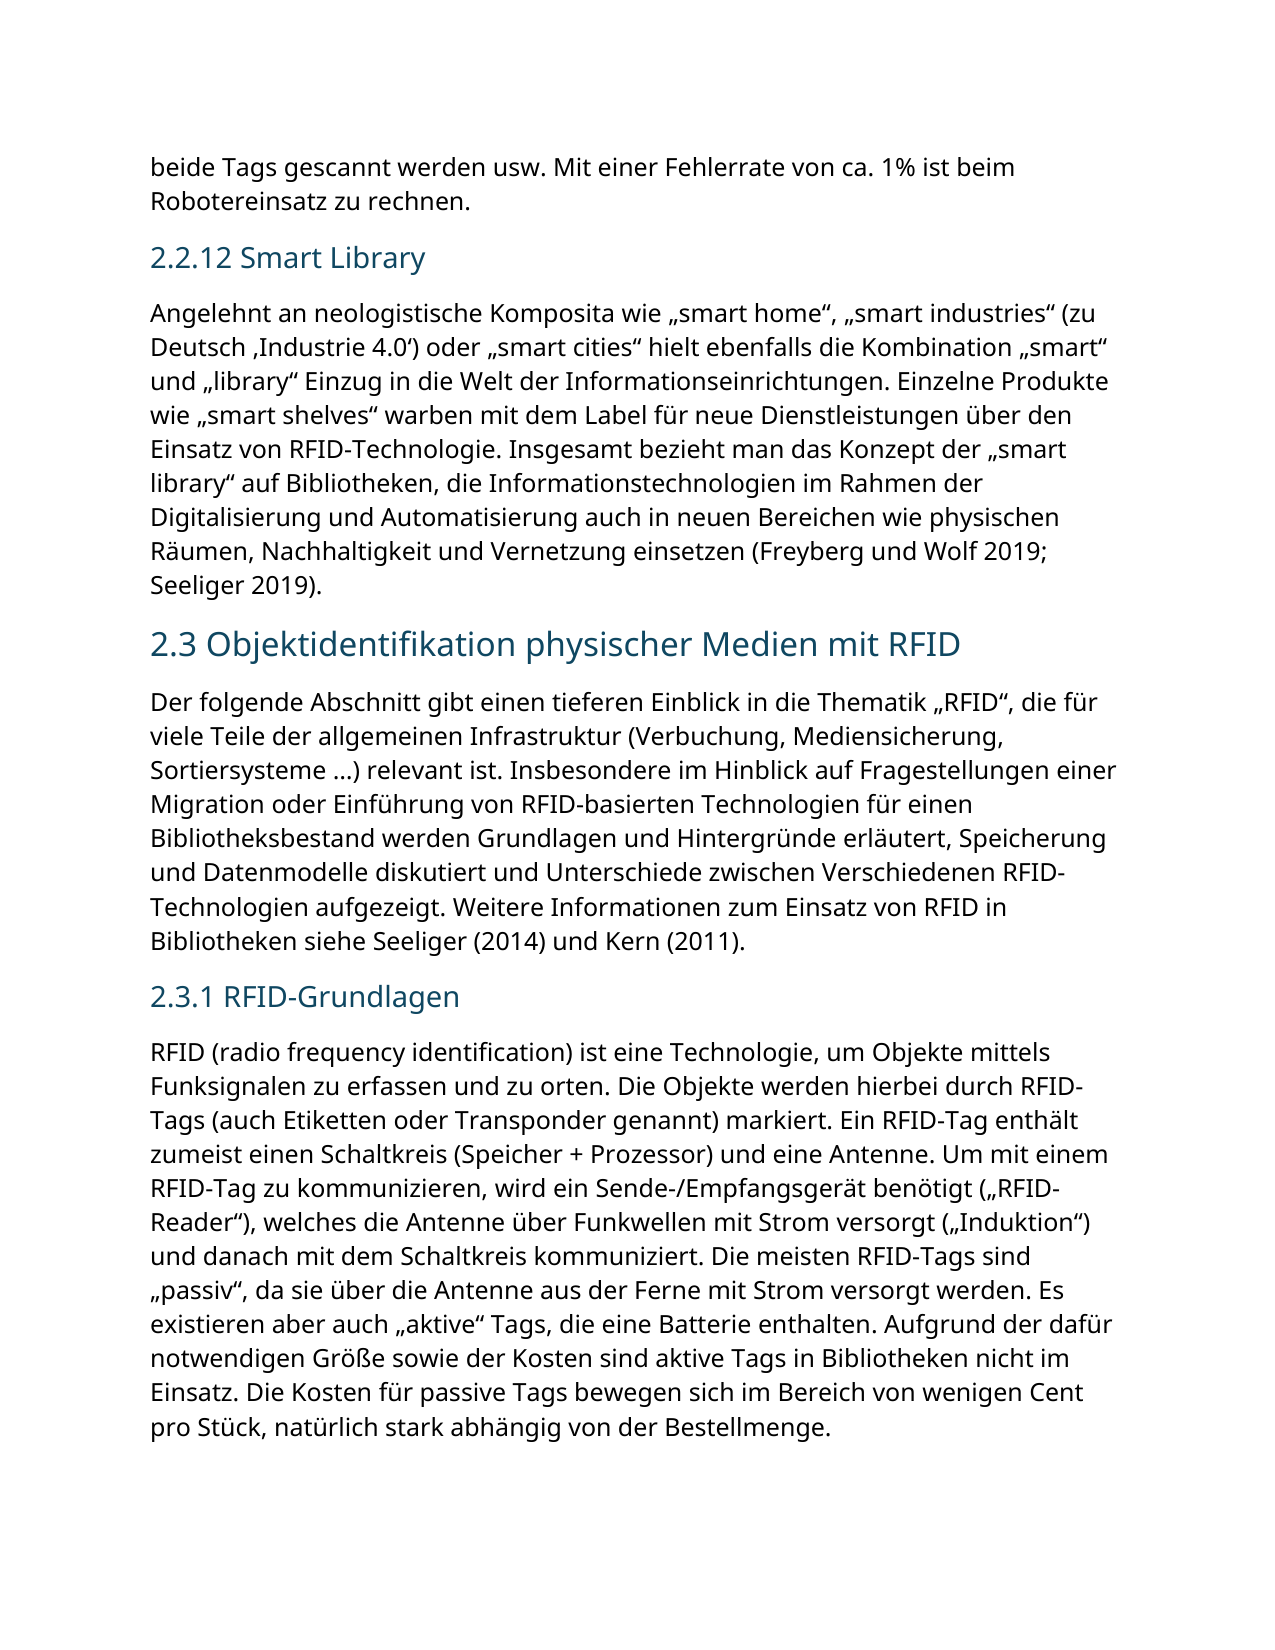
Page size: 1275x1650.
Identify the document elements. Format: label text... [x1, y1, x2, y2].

subtitle 2.2.12 Smart Library [150, 237, 1125, 277]
subtitle 2.3 Objektidentifikation physischer Medien mit RFID [150, 621, 1125, 666]
text Der folgende Abschnitt gibt einen tieferen Einblick in die Thematik „RFID“, die für viele Teile der allgemeinen Infrastruktur (Verbuchung, Mediensicherung, Sortiersysteme …) relevant ist. Insbesondere im Hinblick auf Fragestellungen einer Migration oder Einführung von RFID-basierten Technologien für einen Bibliotheksbestand werden Grundlagen und Hintergründe erläutert, Speicherung und Datenmodelle diskutiert und Unterschiede zwischen Verschiedenen RFID-Technologien aufgezeigt. Weitere Informationen zum Einsatz von RFID in Bibliotheken siehe Seeliger (2014) und Kern (2011). [150, 685, 1125, 957]
text Angelehnt an neologistische Komposita wie „smart home“, „smart industries“ (zu Deutsch ‚Industrie 4.0‘) oder „smart cities“ hielt ebenfalls die Kombination „smart“ und „library“ Einzug in die Welt der Informationseinrichtungen. Einzelne Produkte wie „smart shelves“ warben mit dem Label für neue Dienstleistungen über den Einsatz von RFID-Technologie. Insgesamt bezieht man das Konzept der „smart library“ auf Bibliotheken, die Informationstechnologien im Rahmen der Digitalisierung und Automatisierung auch in neuen Bereichen wie physischen Räumen, Nachhaltigkeit und Vernetzung einsetzen (Freyberg und Wolf 2019; Seeliger 2019). [150, 295, 1125, 602]
text RFID (radio frequency identification) ist eine Technologie, um Objekte mittels Funksignalen zu erfassen und zu orten. Die Objekte werden hierbei durch RFID-Tags (auch Etiketten oder Transponder genannt) markiert. Ein RFID-Tag enthält zumeist einen Schaltkreis (Speicher + Prozessor) und eine Antenne. Um mit einem RFID-Tag zu kommunizieren, wird ein Sende-/Empfangsgerät benötigt („RFID-Reader“), welches die Antenne über Funkwellen mit Strom versorgt („Induktion“) und danach mit dem Schaltkreis kommuniziert. Die meisten RFID-Tags sind „passiv“, da sie über die Antenne aus der Ferne mit Strom versorgt werden. Es existieren aber auch „aktive“ Tags, die eine Batterie enthalten. Aufgrund der dafür notwendigen Größe sowie der Kosten sind aktive Tags in Bibliotheken nicht im Einsatz. Die Kosten für passive Tags bewegen sich im Bereich von wenigen Cent pro Stück, natürlich stark abhängig von der Bestellmenge. [150, 1034, 1125, 1443]
subtitle 2.3.1 RFID-Grundlagen [150, 976, 1125, 1016]
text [150, 150, 1125, 218]
